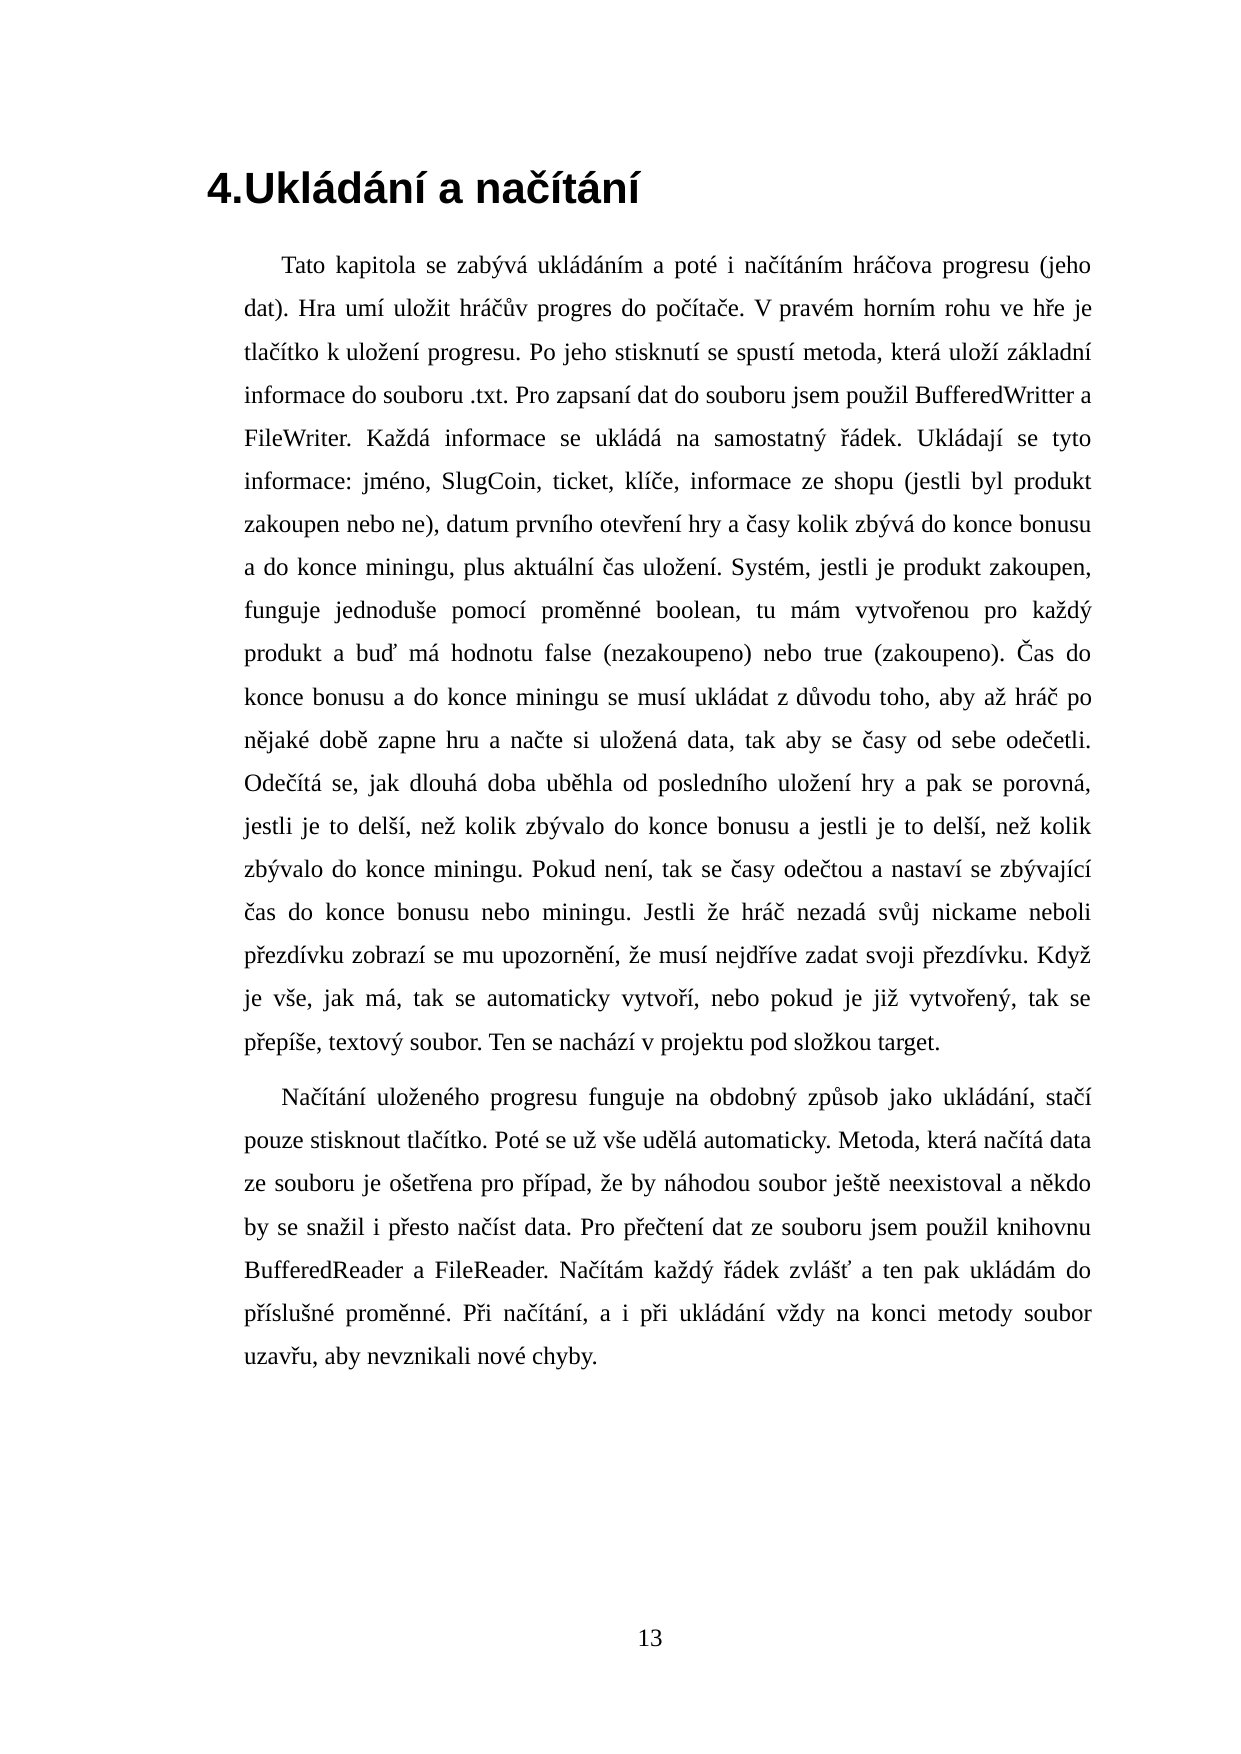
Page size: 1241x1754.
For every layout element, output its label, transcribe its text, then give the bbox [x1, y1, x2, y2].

text Načítání uloženého progresu funguje na obdobný způsob jako ukládání, stačí pouze stisknout tlačítko. Poté se už vše udělá automaticky. Metoda, která načítá data ze souboru je ošetřena pro případ, že by náhodou soubor ještě neexistoval a někdo by se snažil i přesto načíst data. Pro přečtení dat ze souboru jsem použil knihovnu BufferedReader a FileReader. Načítám každý řádek zvlášť a ten pak ukládám do příslušné proměnné. Při načítání, a i při ukládání vždy na konci metody soubor uzavřu, aby nevznikali nové chyby. [244, 1082, 1092, 1370]
subtitle Ukládání a načítání [207, 162, 1092, 213]
text Tato kapitola se zabývá ukládáním a poté i načítáním hráčova progresu (jeho dat). Hra umí uložit hráčův progres do počítače. V pravém horním rohu ve hře je tlačítko k uložení progresu. Po jeho stisknutí se spustí metoda, která uloží základní informace do souboru .txt. Pro zapsaní dat do souboru jsem použil BufferedWritter a FileWriter. Každá informace se ukládá na samostatný řádek. Ukládají se tyto informace: jméno, SlugCoin, ticket, klíče, informace ze shopu (jestli byl produkt zakoupen nebo ne), datum prvního otevření hry a časy kolik zbývá do konce bonusu a do konce miningu, plus aktuální čas uložení. Systém, jestli je produkt zakoupen, funguje jednoduše pomocí proměnné boolean, tu mám vytvořenou pro každý produkt a buď má hodnotu false (nezakoupeno) nebo true (zakoupeno). Čas do konce bonusu a do konce miningu se musí ukládat z důvodu toho, aby až hráč po nějaké době zapne hru a načte si uložená data, tak aby se časy od sebe odečetli. Odečítá se, jak dlouhá doba uběhla od posledního uložení hry a pak se porovná, jestli je to delší, než kolik zbývalo do konce bonusu a jestli je to delší, než kolik zbývalo do konce miningu. Pokud není, tak se časy odečtou a nastaví se zbývající čas do konce bonusu nebo miningu. Jestli že hráč nezadá svůj nickame neboli přezdívku zobrazí se mu upozornění, že musí nejdříve zadat svoji přezdívku. Když je vše, jak má, tak se automaticky vytvoří, nebo pokud je již vytvořený, tak se přepíše, textový soubor. Ten se nachází v projektu pod složkou target. [244, 250, 1092, 1055]
